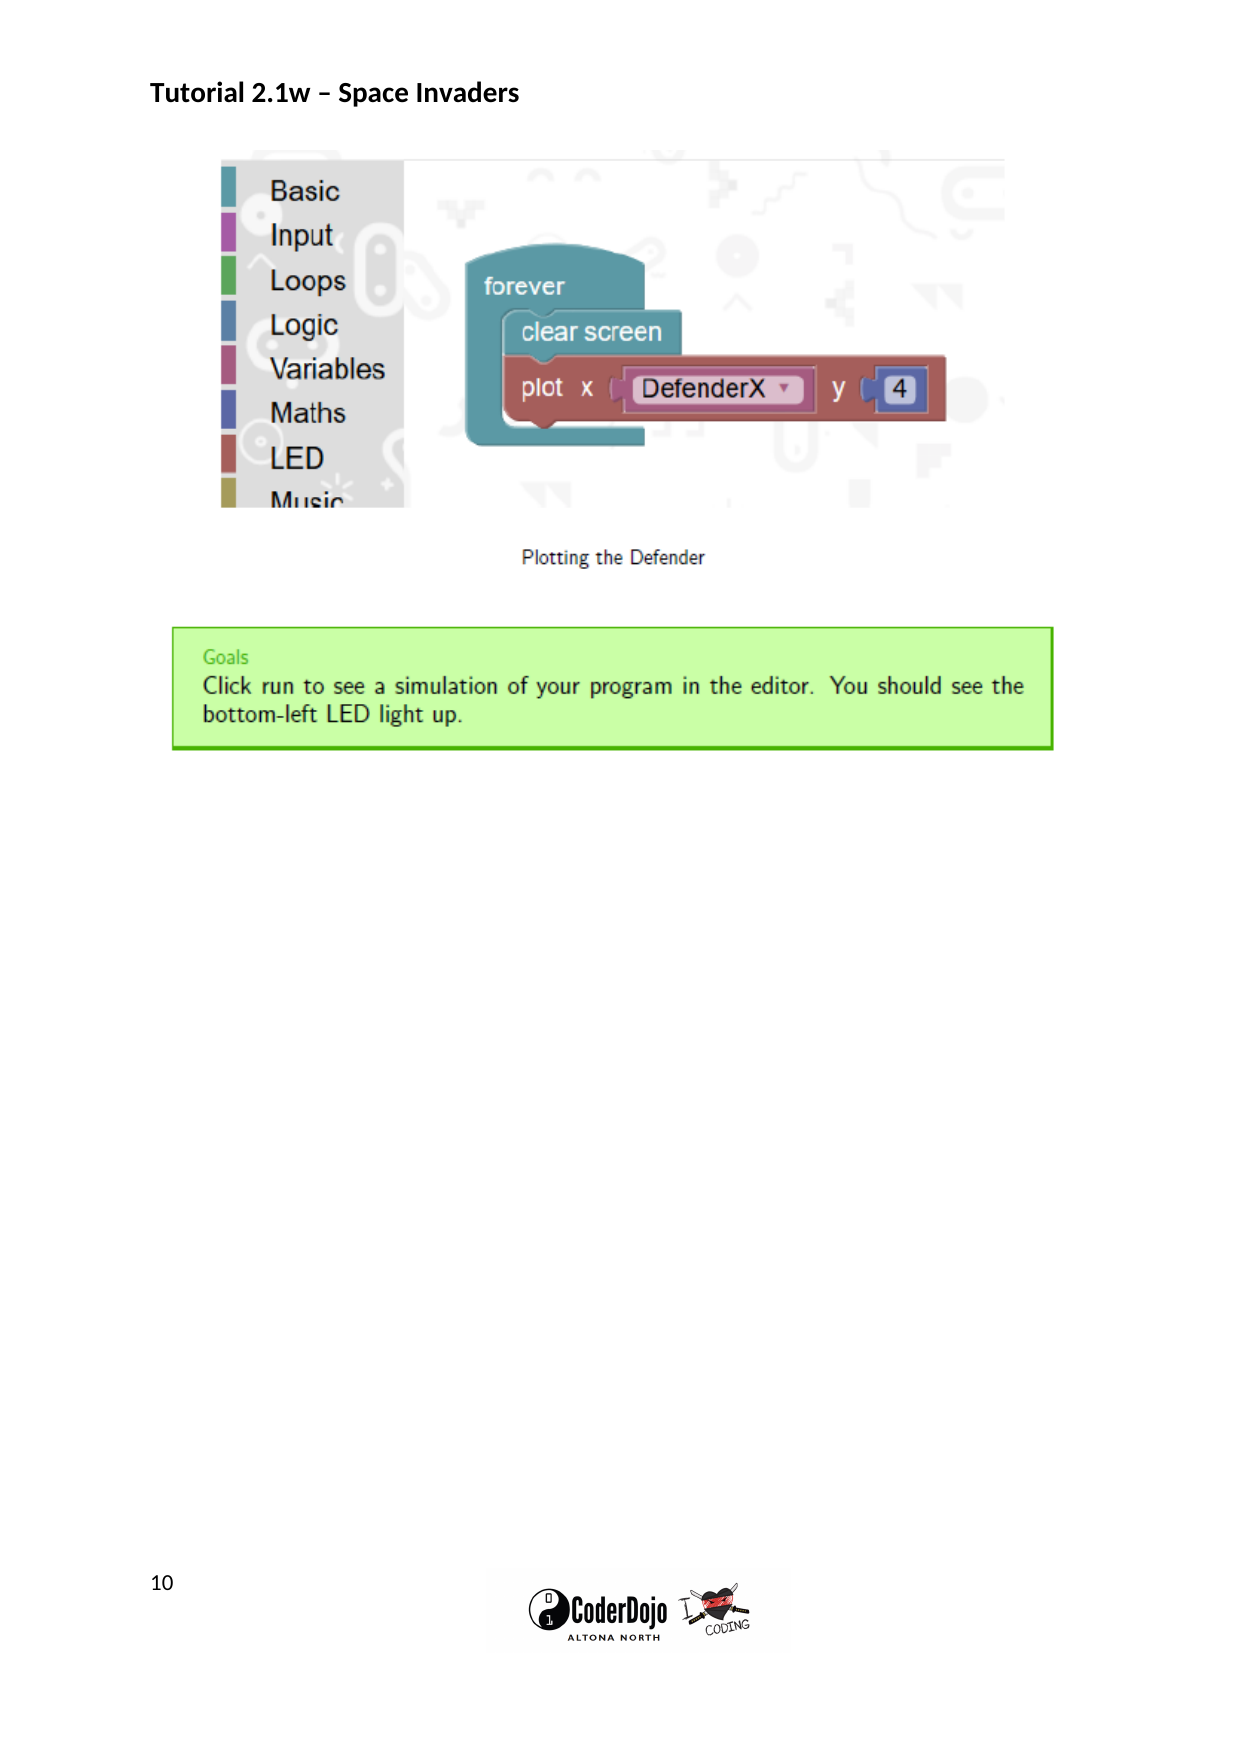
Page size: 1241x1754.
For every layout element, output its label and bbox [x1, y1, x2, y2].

picture [150, 150, 1091, 779]
picture [486, 1568, 792, 1653]
